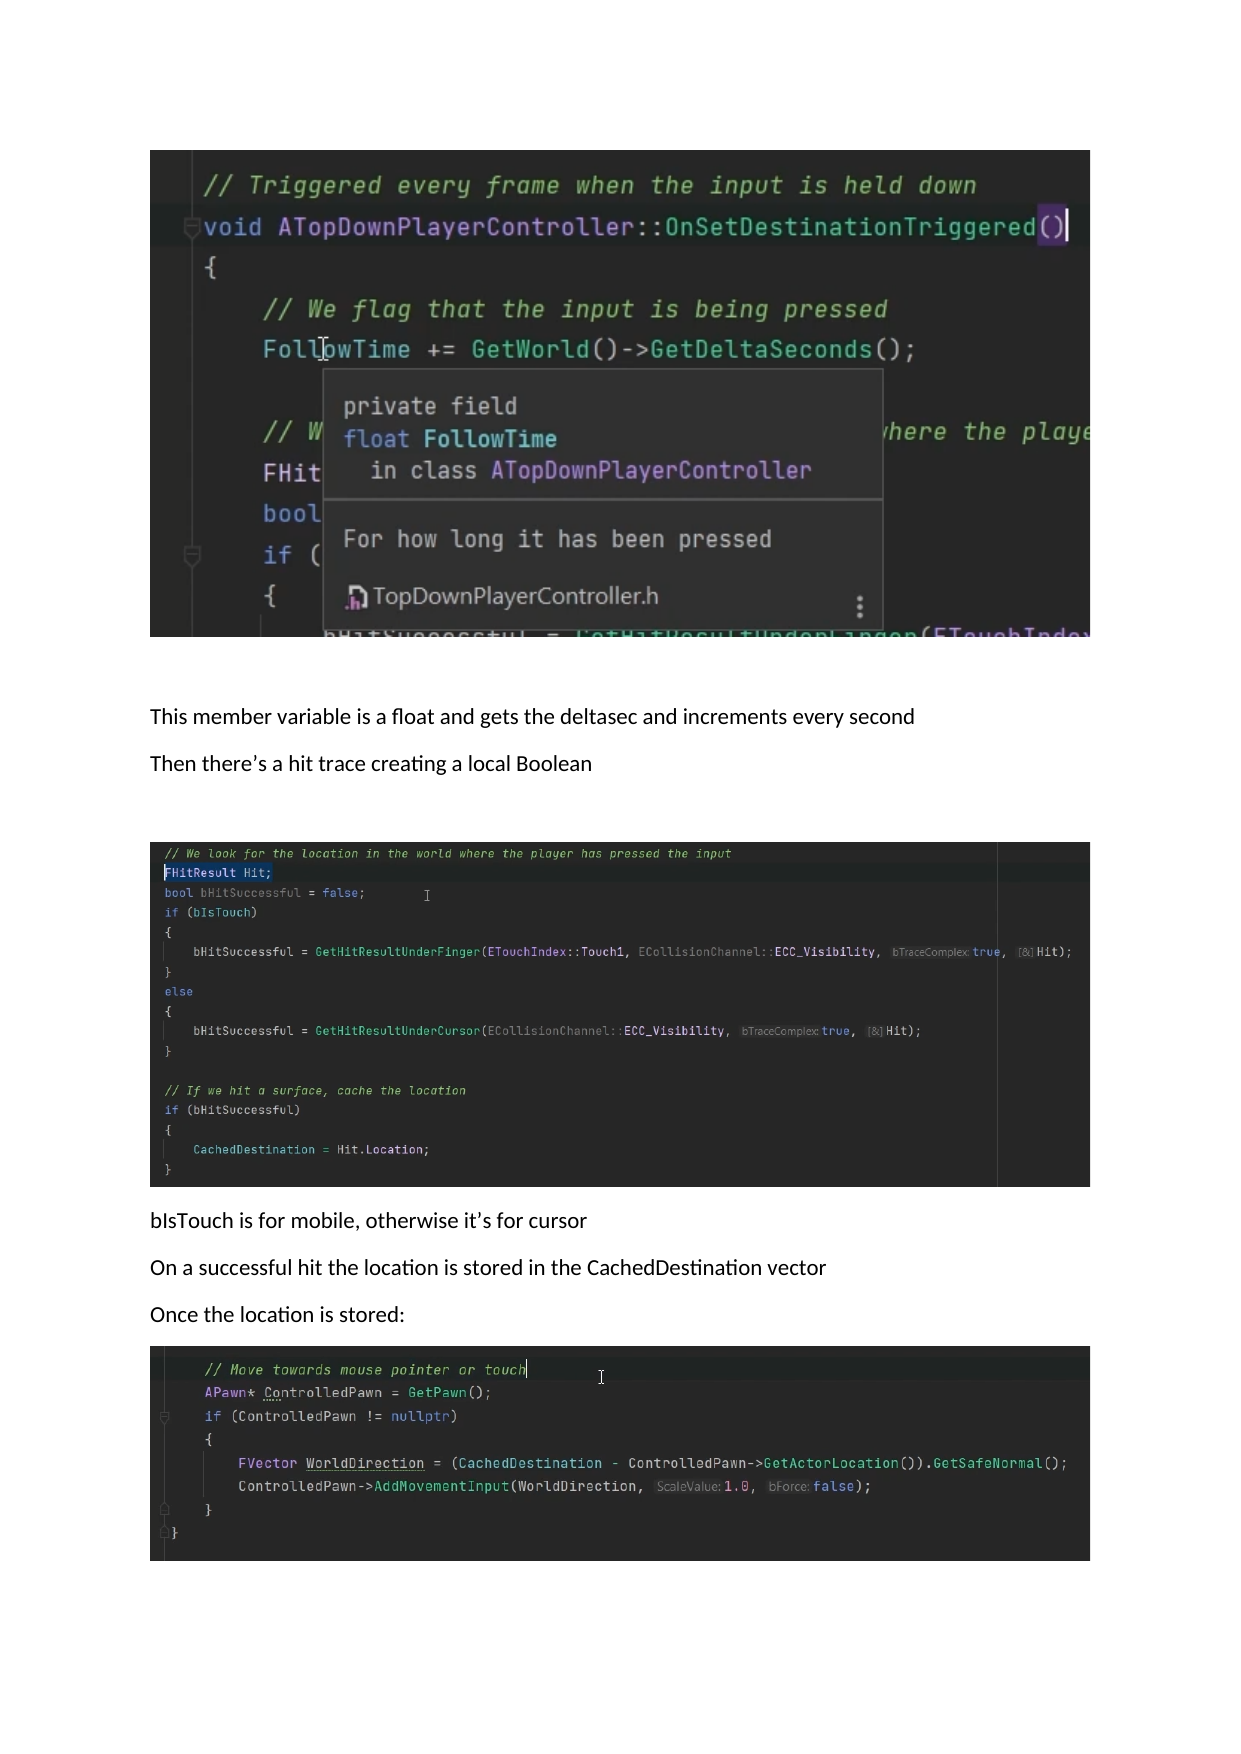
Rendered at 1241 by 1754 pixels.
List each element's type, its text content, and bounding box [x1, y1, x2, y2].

text Then there’s a hit trace creating a local Boolean [150, 749, 1090, 777]
picture [150, 1346, 1091, 1561]
text On a successful hit the location is stored in the CachedDestination vector [150, 1253, 1090, 1281]
text This member variable is a float and gets the deltasec and increments every second [150, 702, 1090, 730]
picture [150, 842, 1091, 1187]
text bIsTouch is for mobile, otherwise it’s for cursor [150, 1206, 1090, 1234]
picture [150, 150, 1091, 637]
text Once the location is stored: [150, 1300, 1090, 1328]
